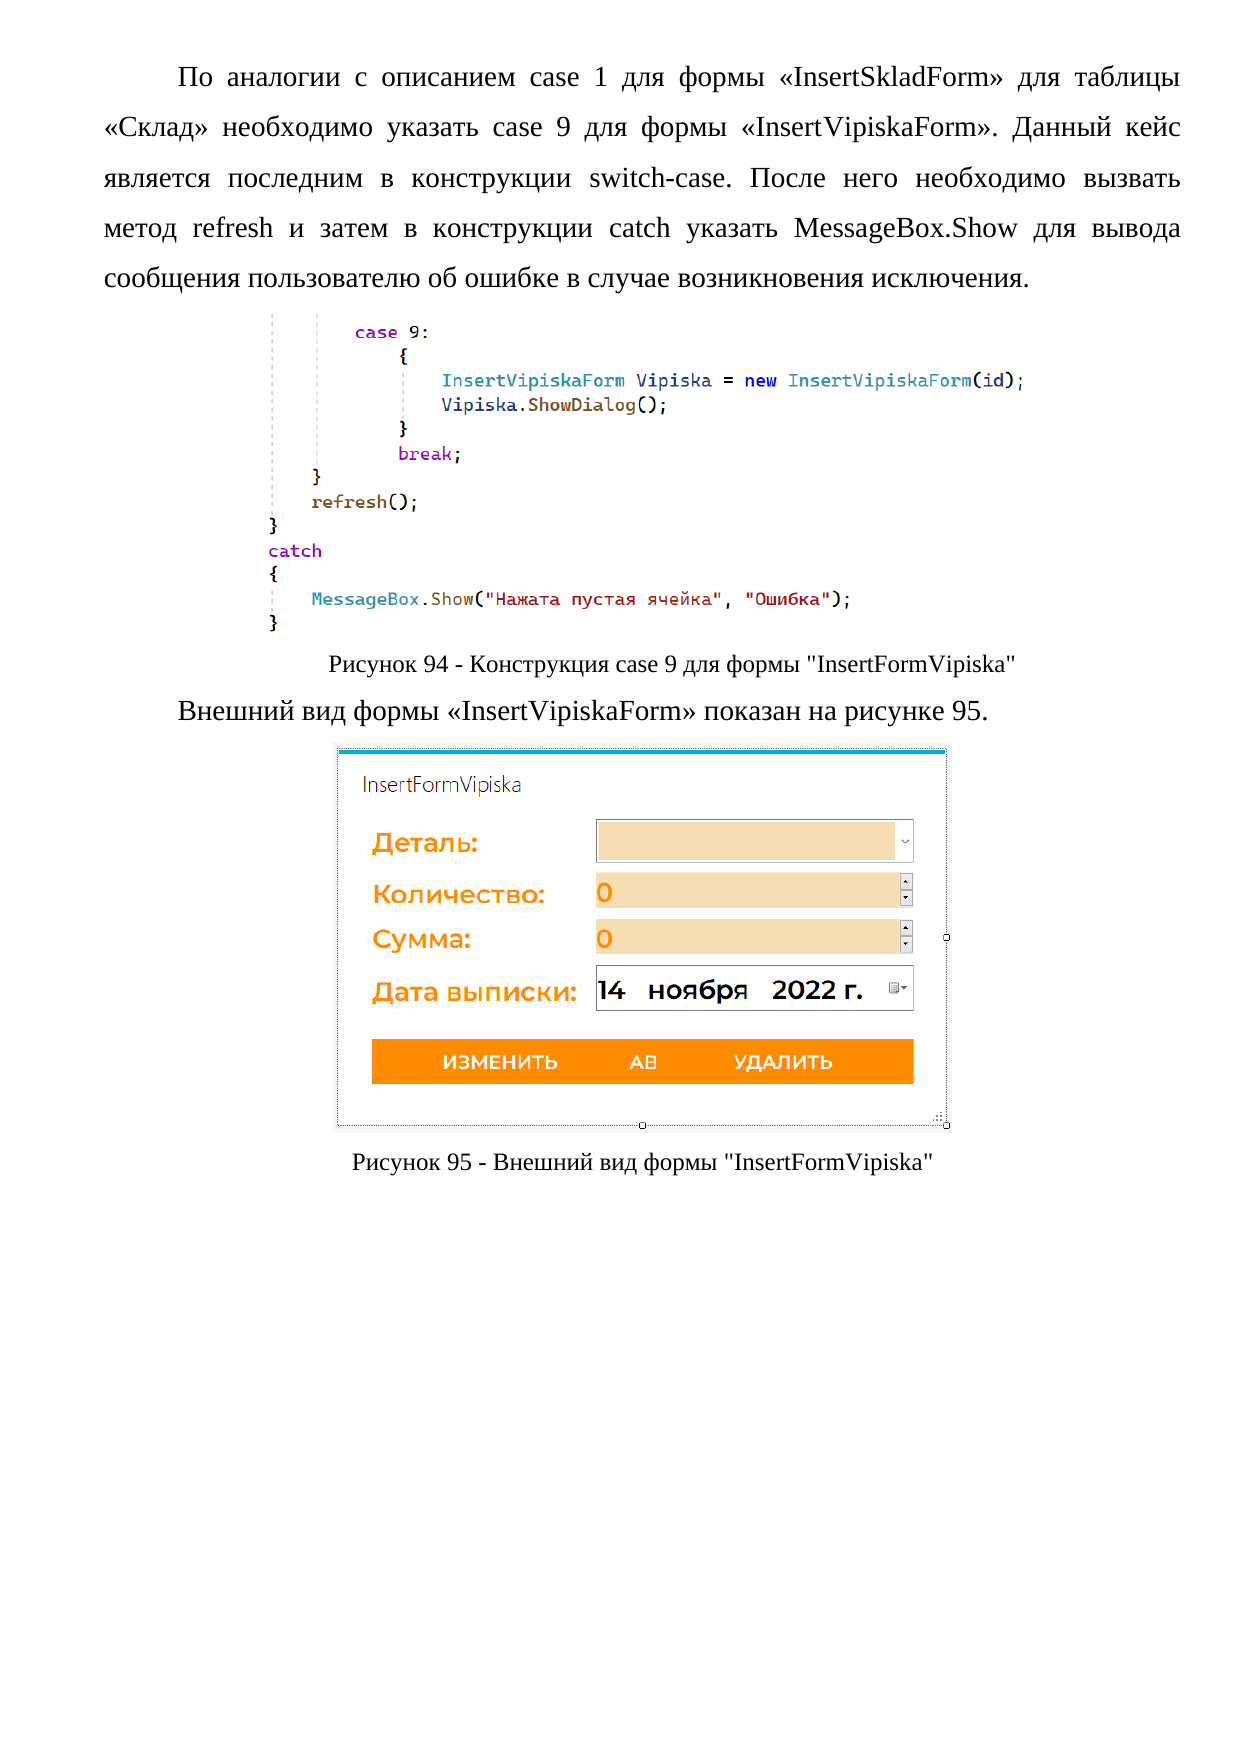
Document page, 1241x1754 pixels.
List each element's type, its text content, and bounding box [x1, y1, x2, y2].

picture [254, 310, 1031, 636]
text Внешний вид формы «InsertVipiskaForm» показан на рисунке 95. [103, 693, 1181, 726]
text Рисунок 95 - Внешний вид формы "InsertFormVipiska" [103, 1147, 1181, 1176]
text Рисунок 94 - Конструкция case 9 для формы "InsertFormVipiska" [103, 649, 1181, 678]
picture [332, 742, 953, 1133]
text По аналогии с описанием case 1 для формы «InsertSkladForm» для таблицы «Склад» необходимо указать case 9 для формы «InsertVipiskaForm». Данный кейс является последним в конструкции switch-case. После него необходимо вызвать метод refresh и затем в конструкции catch указать MessageBox.Show для вывода сообщения пользователю об ошибке в случае возникновения исключения. [103, 59, 1181, 294]
